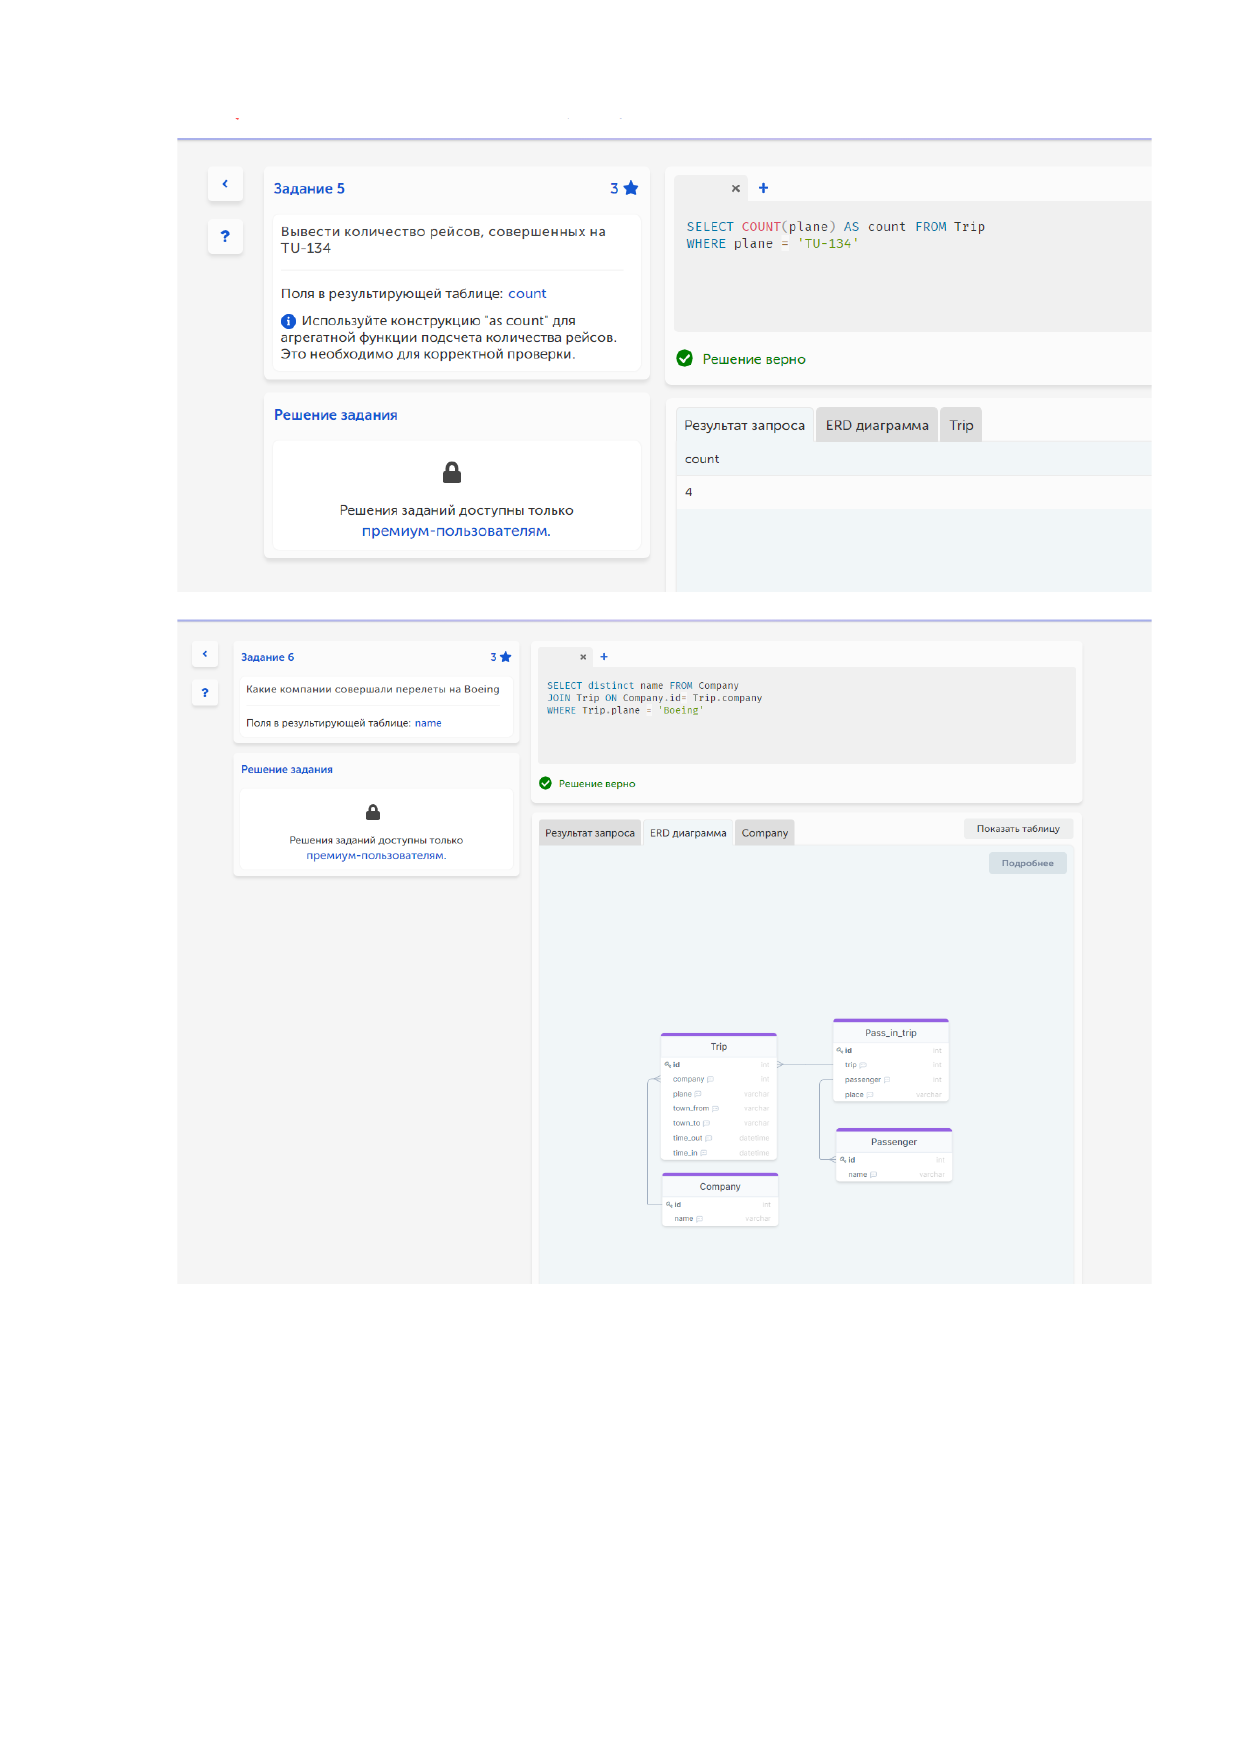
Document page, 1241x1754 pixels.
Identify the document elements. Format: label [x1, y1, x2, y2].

picture [177, 118, 1152, 592]
picture [177, 610, 1152, 1284]
